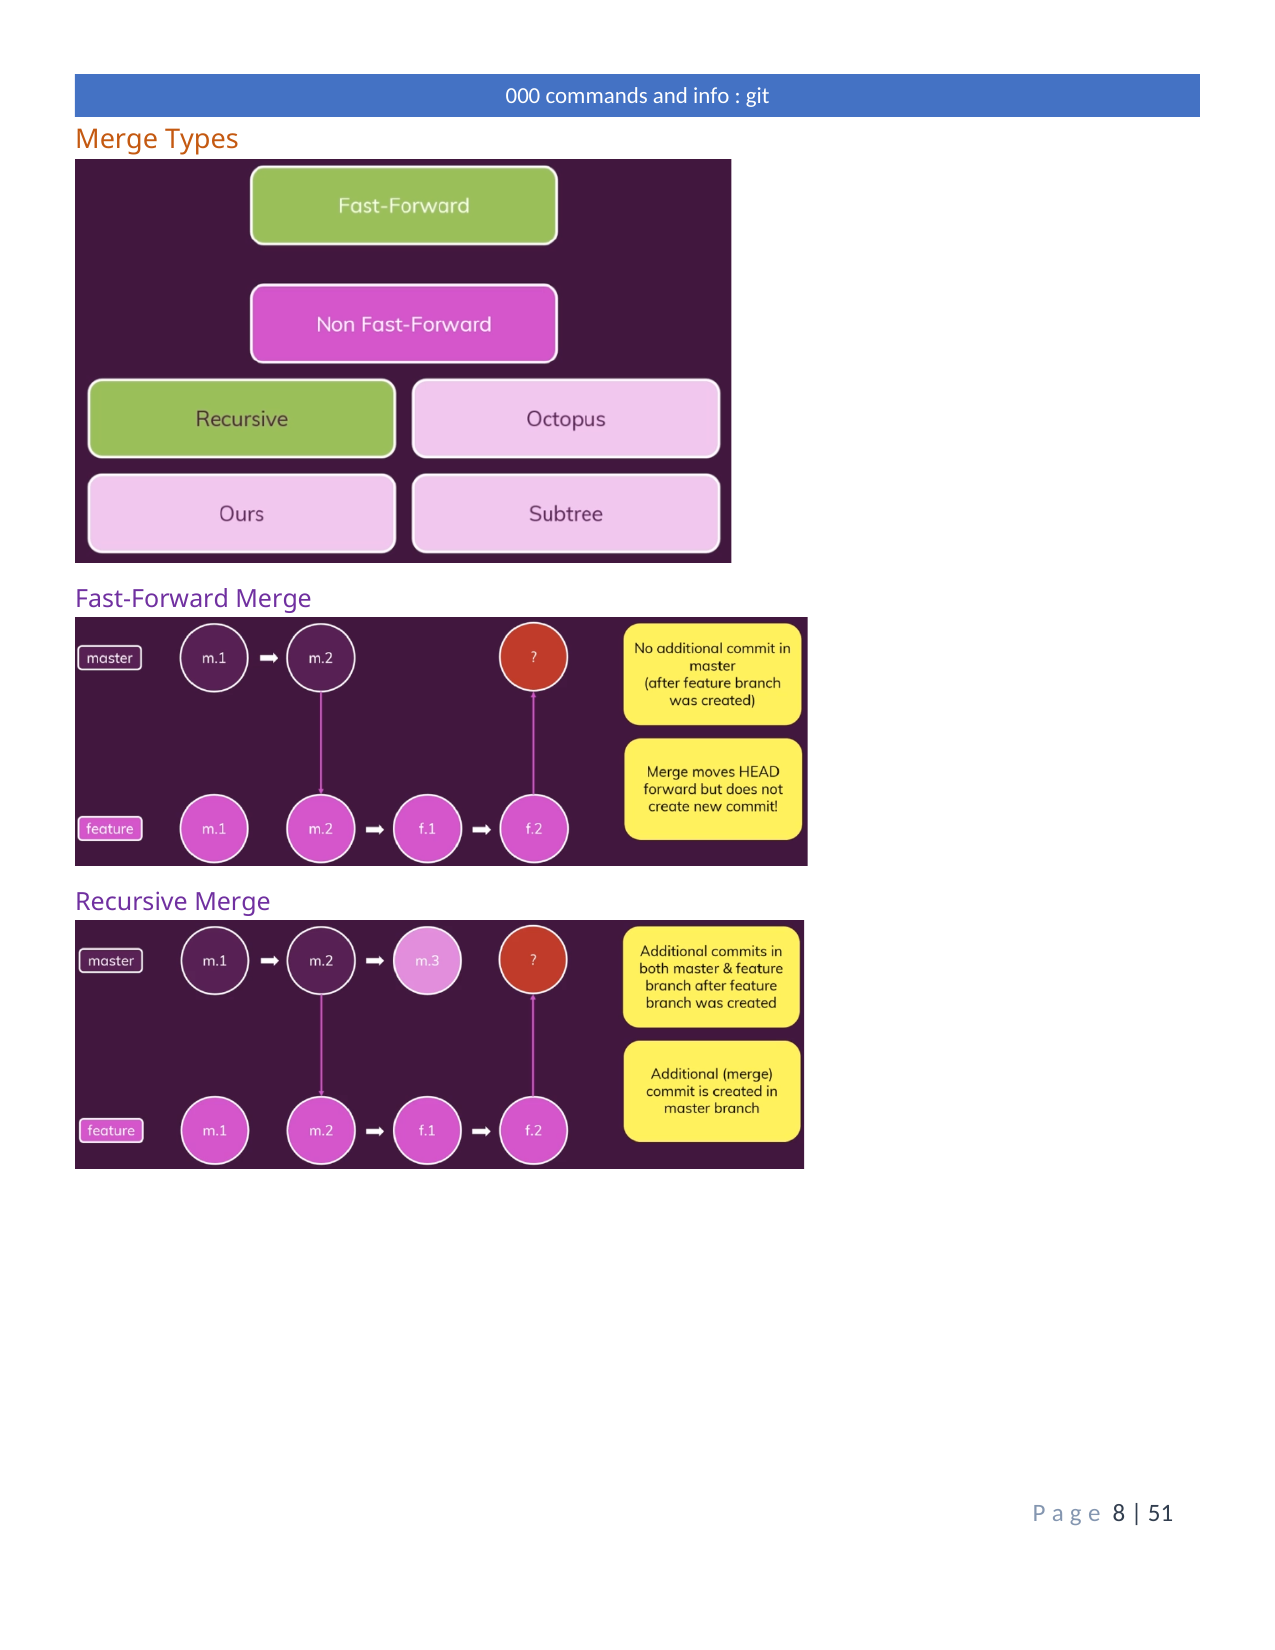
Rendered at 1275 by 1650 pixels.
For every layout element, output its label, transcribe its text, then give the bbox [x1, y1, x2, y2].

picture [75, 159, 732, 563]
picture [75, 617, 808, 866]
subtitle Recursive Merge [75, 884, 1200, 918]
picture [75, 920, 805, 1169]
subtitle Merge Types [75, 117, 1200, 157]
subtitle Fast-Forward Merge [75, 581, 1200, 615]
